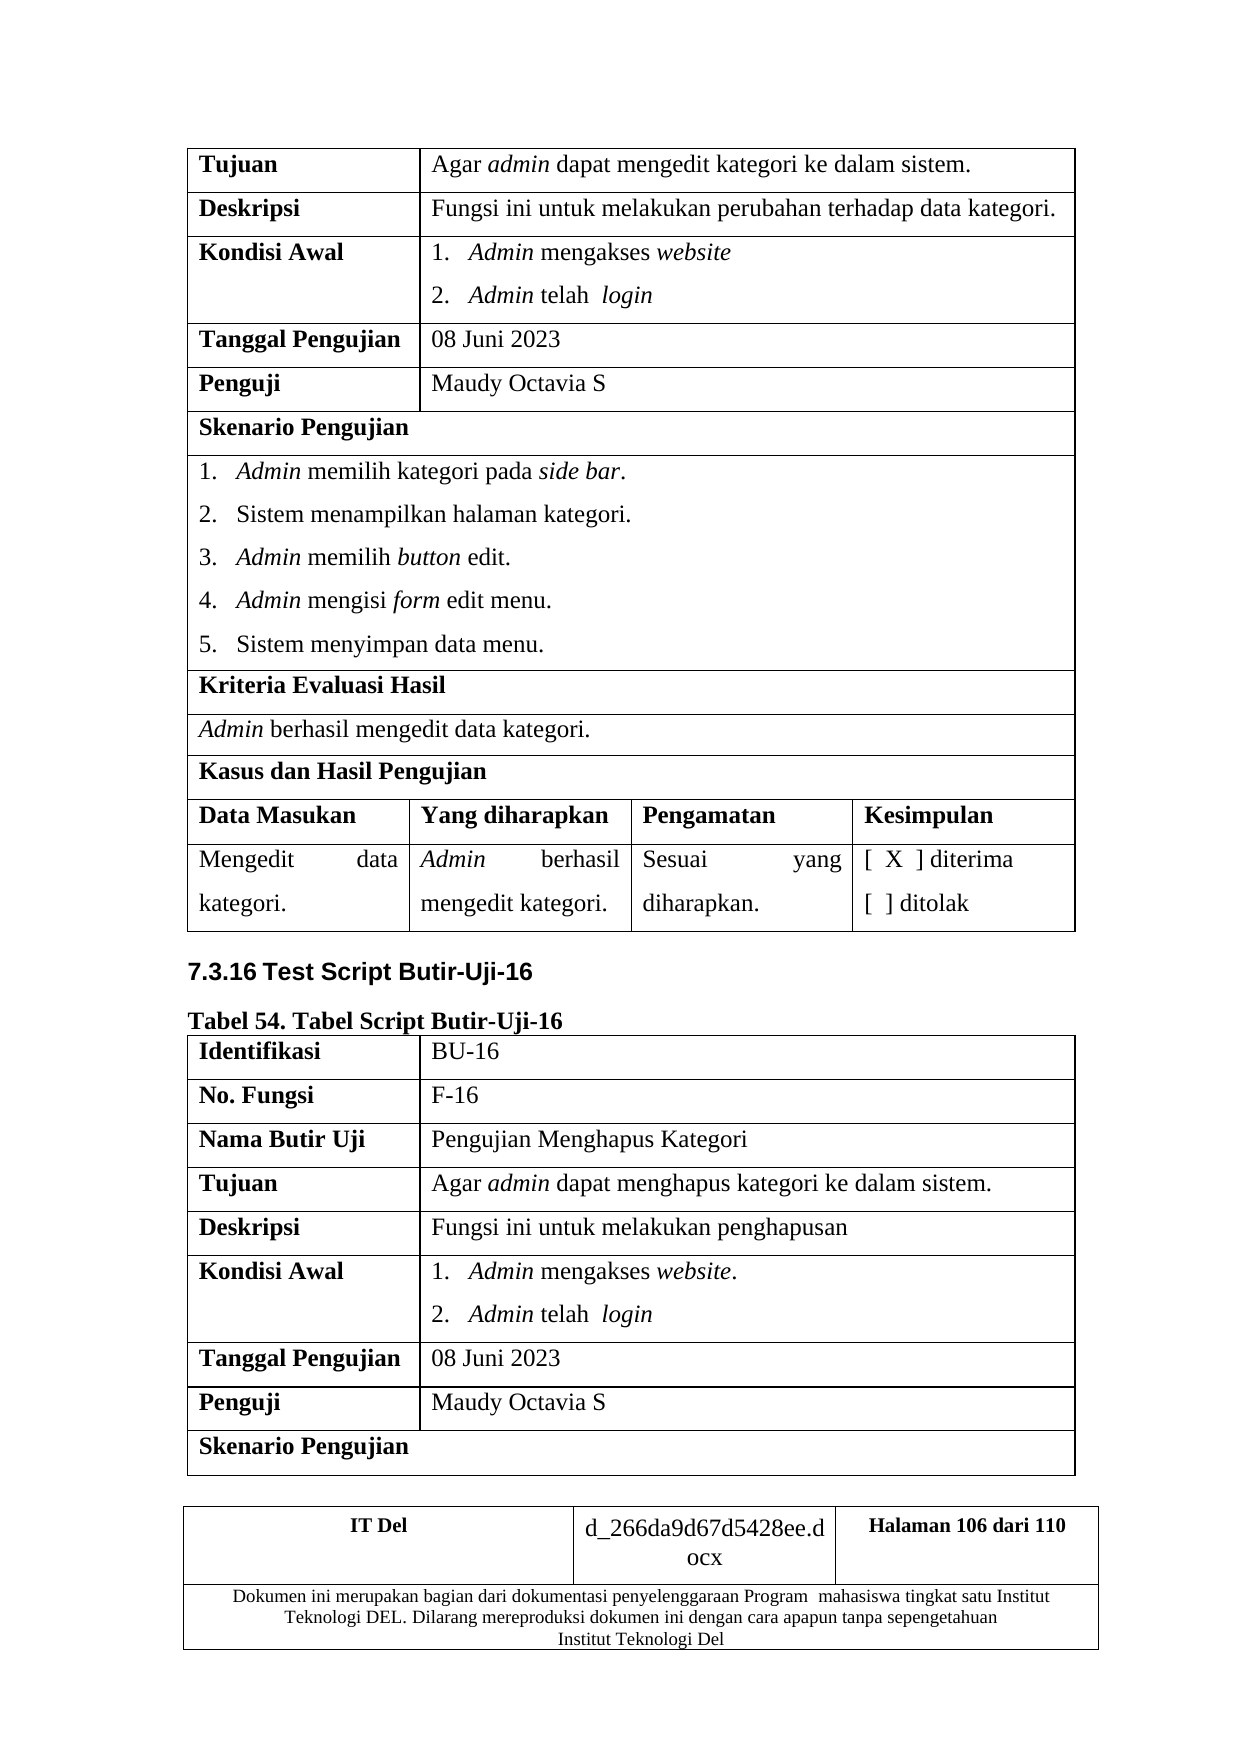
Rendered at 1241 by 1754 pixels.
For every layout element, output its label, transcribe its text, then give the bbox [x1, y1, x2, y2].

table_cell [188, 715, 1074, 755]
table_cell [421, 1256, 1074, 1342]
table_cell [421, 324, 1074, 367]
subtitle Test Script Butir-Uji-16 [187, 957, 1092, 985]
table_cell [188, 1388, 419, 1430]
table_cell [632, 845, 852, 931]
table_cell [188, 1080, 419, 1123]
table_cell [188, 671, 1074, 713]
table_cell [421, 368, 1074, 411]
text Tabel 54. Tabel Script Butir-Uji-16 [187, 1006, 1092, 1035]
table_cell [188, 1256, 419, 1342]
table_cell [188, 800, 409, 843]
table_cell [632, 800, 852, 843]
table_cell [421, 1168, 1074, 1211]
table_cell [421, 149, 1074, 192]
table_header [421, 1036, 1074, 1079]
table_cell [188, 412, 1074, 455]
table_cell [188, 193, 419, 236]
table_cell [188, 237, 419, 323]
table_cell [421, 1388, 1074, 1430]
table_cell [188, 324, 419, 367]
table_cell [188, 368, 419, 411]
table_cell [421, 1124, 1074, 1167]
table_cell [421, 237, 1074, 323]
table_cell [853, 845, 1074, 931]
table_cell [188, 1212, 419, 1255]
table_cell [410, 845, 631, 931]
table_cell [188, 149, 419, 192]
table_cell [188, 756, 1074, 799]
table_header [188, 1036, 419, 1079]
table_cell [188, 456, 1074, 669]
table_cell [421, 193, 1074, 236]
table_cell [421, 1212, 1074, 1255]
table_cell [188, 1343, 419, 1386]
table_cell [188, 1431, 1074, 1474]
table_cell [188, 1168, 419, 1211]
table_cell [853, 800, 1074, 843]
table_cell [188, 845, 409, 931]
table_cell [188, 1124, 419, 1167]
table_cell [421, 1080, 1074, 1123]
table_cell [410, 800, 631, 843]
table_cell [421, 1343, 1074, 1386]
